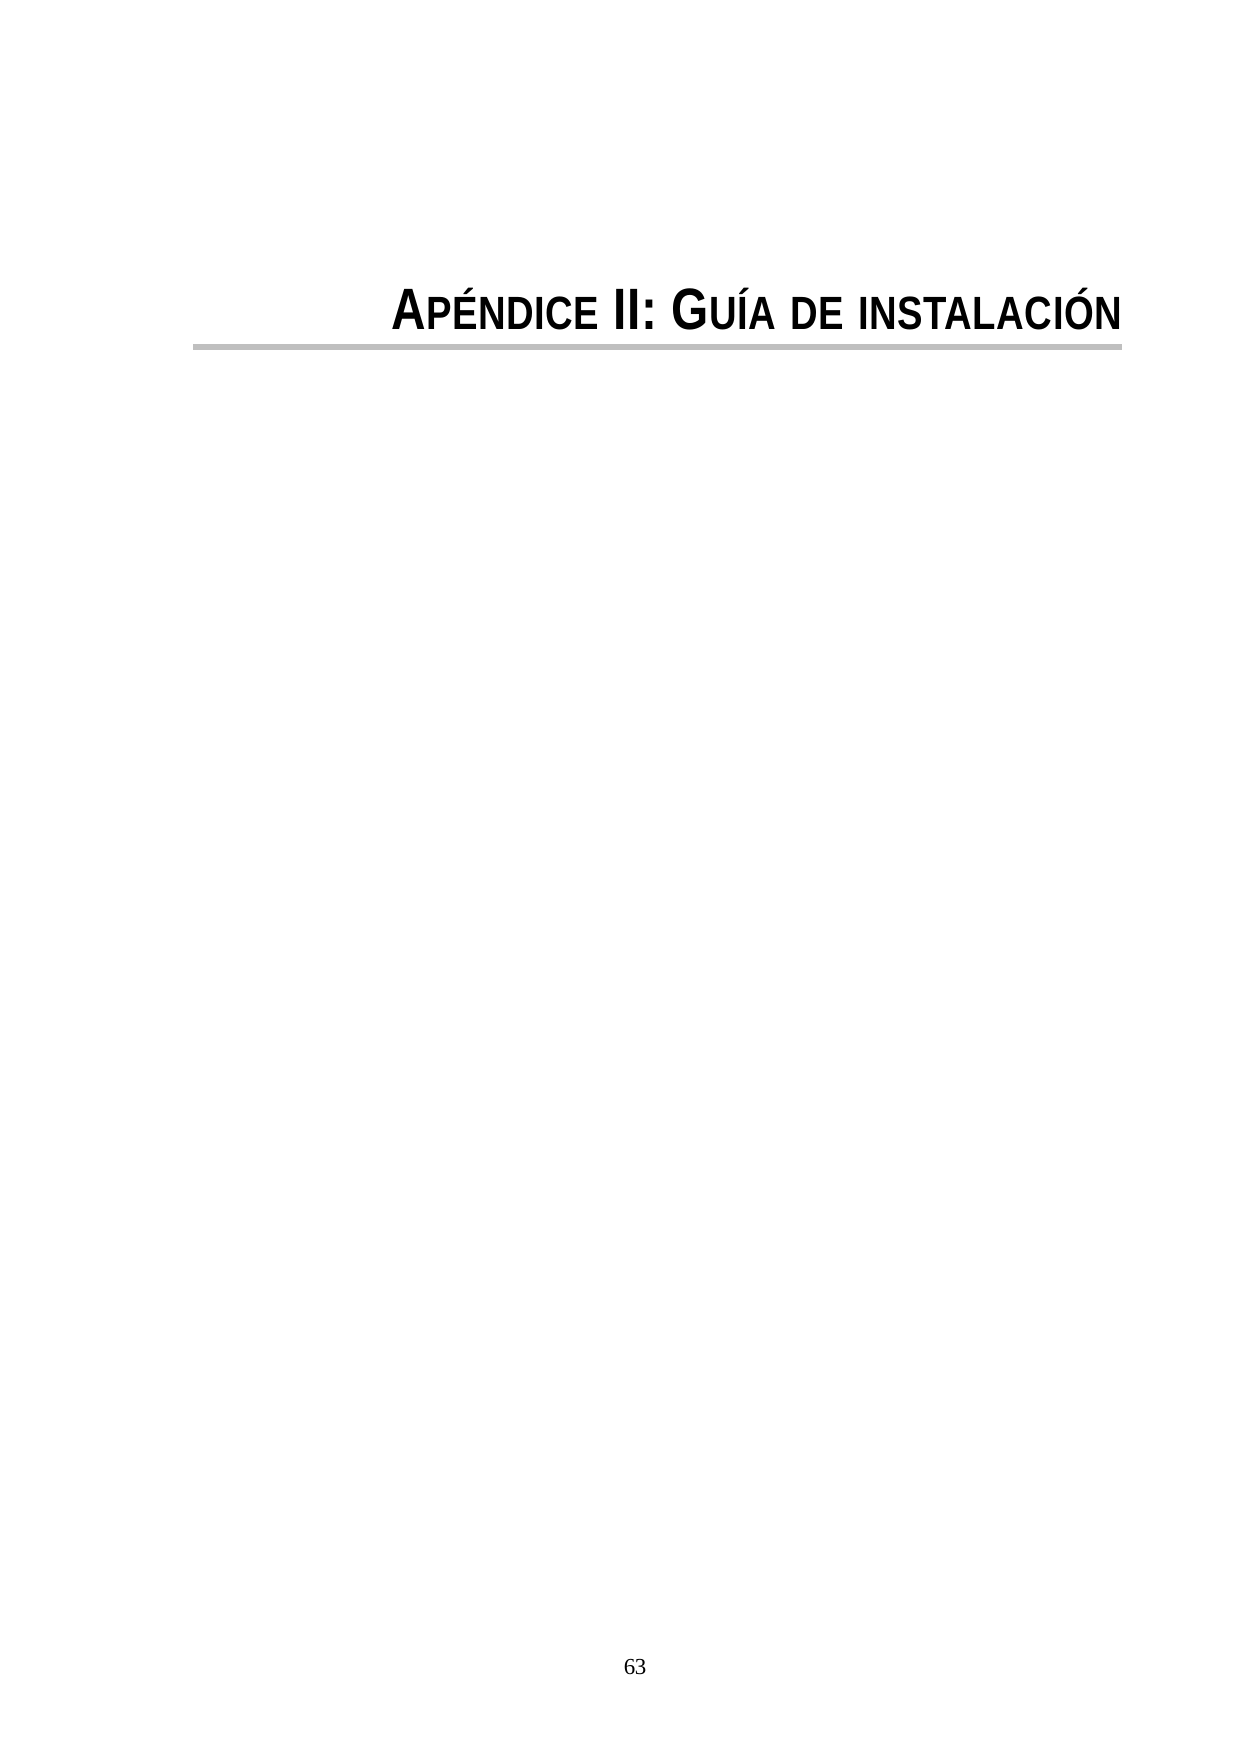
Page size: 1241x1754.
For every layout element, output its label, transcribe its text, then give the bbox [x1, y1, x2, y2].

subtitle Apéndice II: Guía de instalación [193, 275, 1122, 344]
